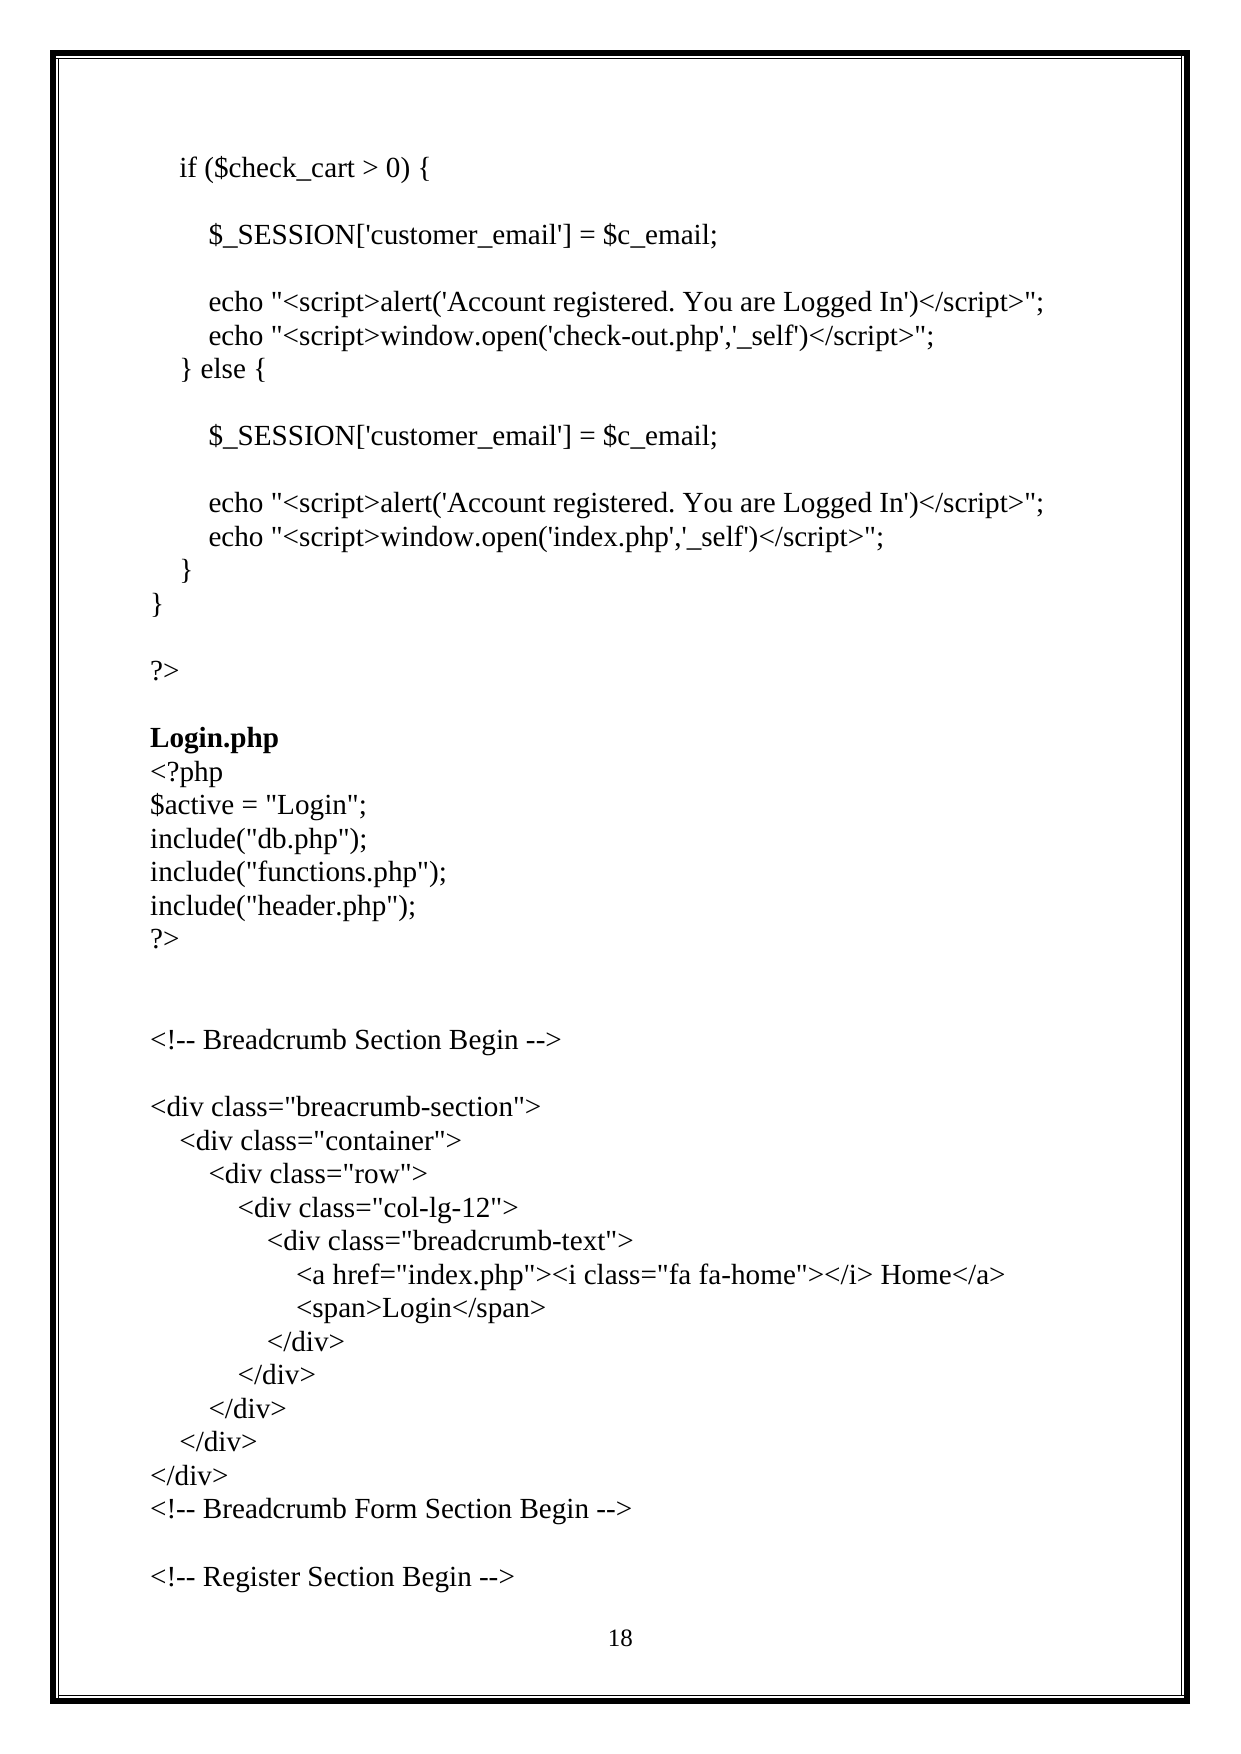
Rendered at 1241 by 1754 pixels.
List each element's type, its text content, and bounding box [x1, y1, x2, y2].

text <span>Login</span> [150, 1290, 1090, 1324]
text <div class="breacrumb-section"> [150, 1089, 1090, 1123]
text include("db.php"); [150, 821, 1090, 854]
text } [150, 552, 1090, 586]
text <div class="col-lg-12"> [150, 1190, 1090, 1223]
text ?> [150, 653, 1090, 687]
text <a href="index.php"><i class="fa fa-home"></i> Home</a> [150, 1257, 1090, 1290]
text <div class="container"> [150, 1123, 1090, 1156]
text $_SESSION['customer_email'] = $c_email; [150, 217, 1090, 251]
text <!-- Breadcrumb Form Section Begin --> [150, 1492, 1090, 1525]
text echo "<script>window.open('check-out.php','_self')</script>"; [150, 318, 1090, 351]
text </div> [150, 1357, 1090, 1391]
text <div class="row"> [150, 1156, 1090, 1190]
text echo "<script>alert('Account registered. You are Logged In')</script>"; [150, 284, 1090, 318]
text } [150, 586, 1090, 619]
text } else { [150, 351, 1090, 385]
text echo "<script>window.open('index.php','_self')</script>"; [150, 519, 1090, 552]
text <div class="breadcrumb-text"> [150, 1223, 1090, 1257]
text echo "<script>alert('Account registered. You are Logged In')</script>"; [150, 485, 1090, 519]
text </div> [150, 1391, 1090, 1424]
text include("functions.php"); [150, 854, 1090, 888]
text </div> [150, 1424, 1090, 1458]
text </div> [150, 1458, 1090, 1492]
text ?> [150, 921, 1090, 955]
text <!-- Register Section Begin --> [150, 1559, 1090, 1592]
text $active = "Login"; [150, 787, 1090, 821]
text </div> [150, 1324, 1090, 1357]
text <!-- Breadcrumb Section Begin --> [150, 1022, 1090, 1056]
text Login.php [150, 720, 1090, 754]
text include("header.php"); [150, 888, 1090, 921]
text if ($check_cart > 0) { [150, 150, 1090, 183]
text $_SESSION['customer_email'] = $c_email; [150, 418, 1090, 452]
text <?php [150, 754, 1090, 787]
